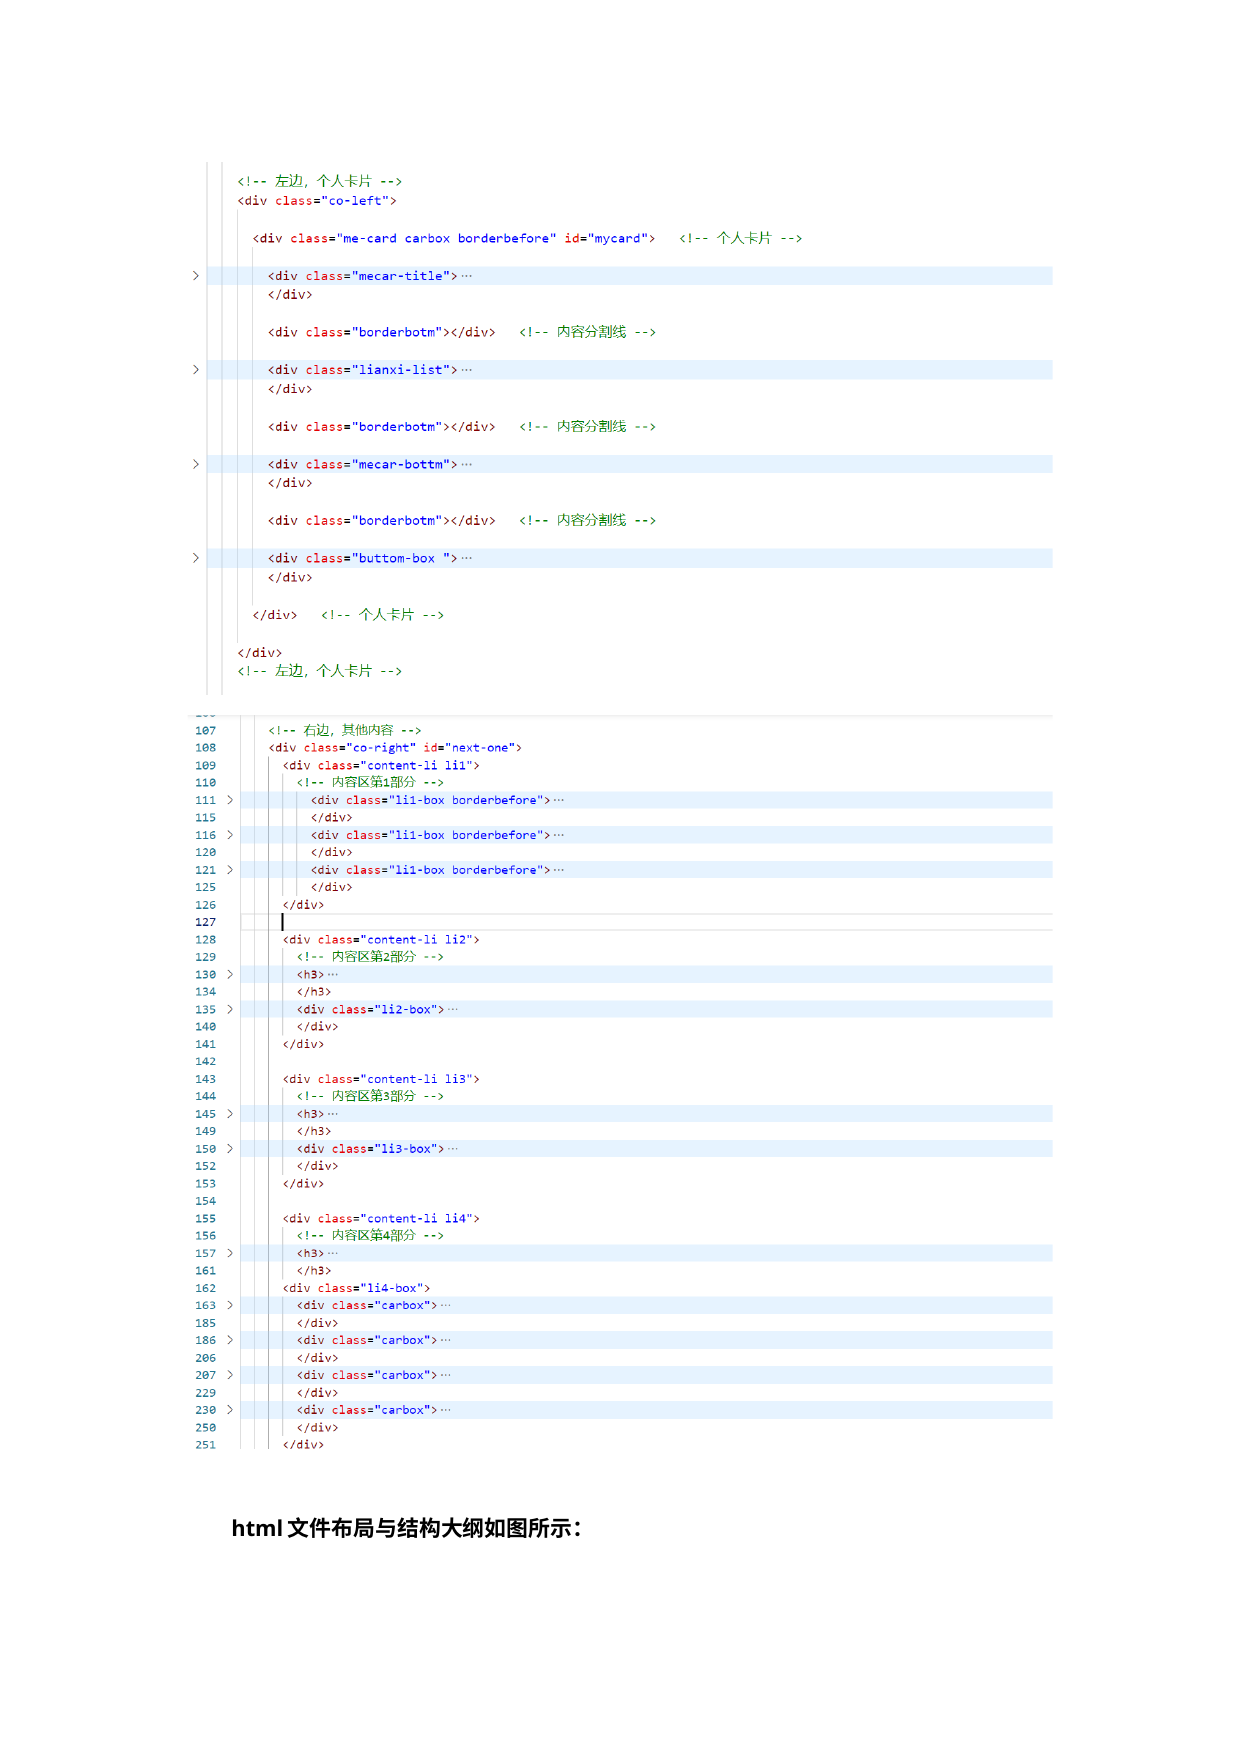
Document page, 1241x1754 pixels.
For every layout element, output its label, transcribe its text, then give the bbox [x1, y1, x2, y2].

picture [187, 714, 1053, 1449]
text html文件布局与结构大纲如图所示： [187, 1511, 1053, 1543]
picture [187, 162, 1053, 695]
